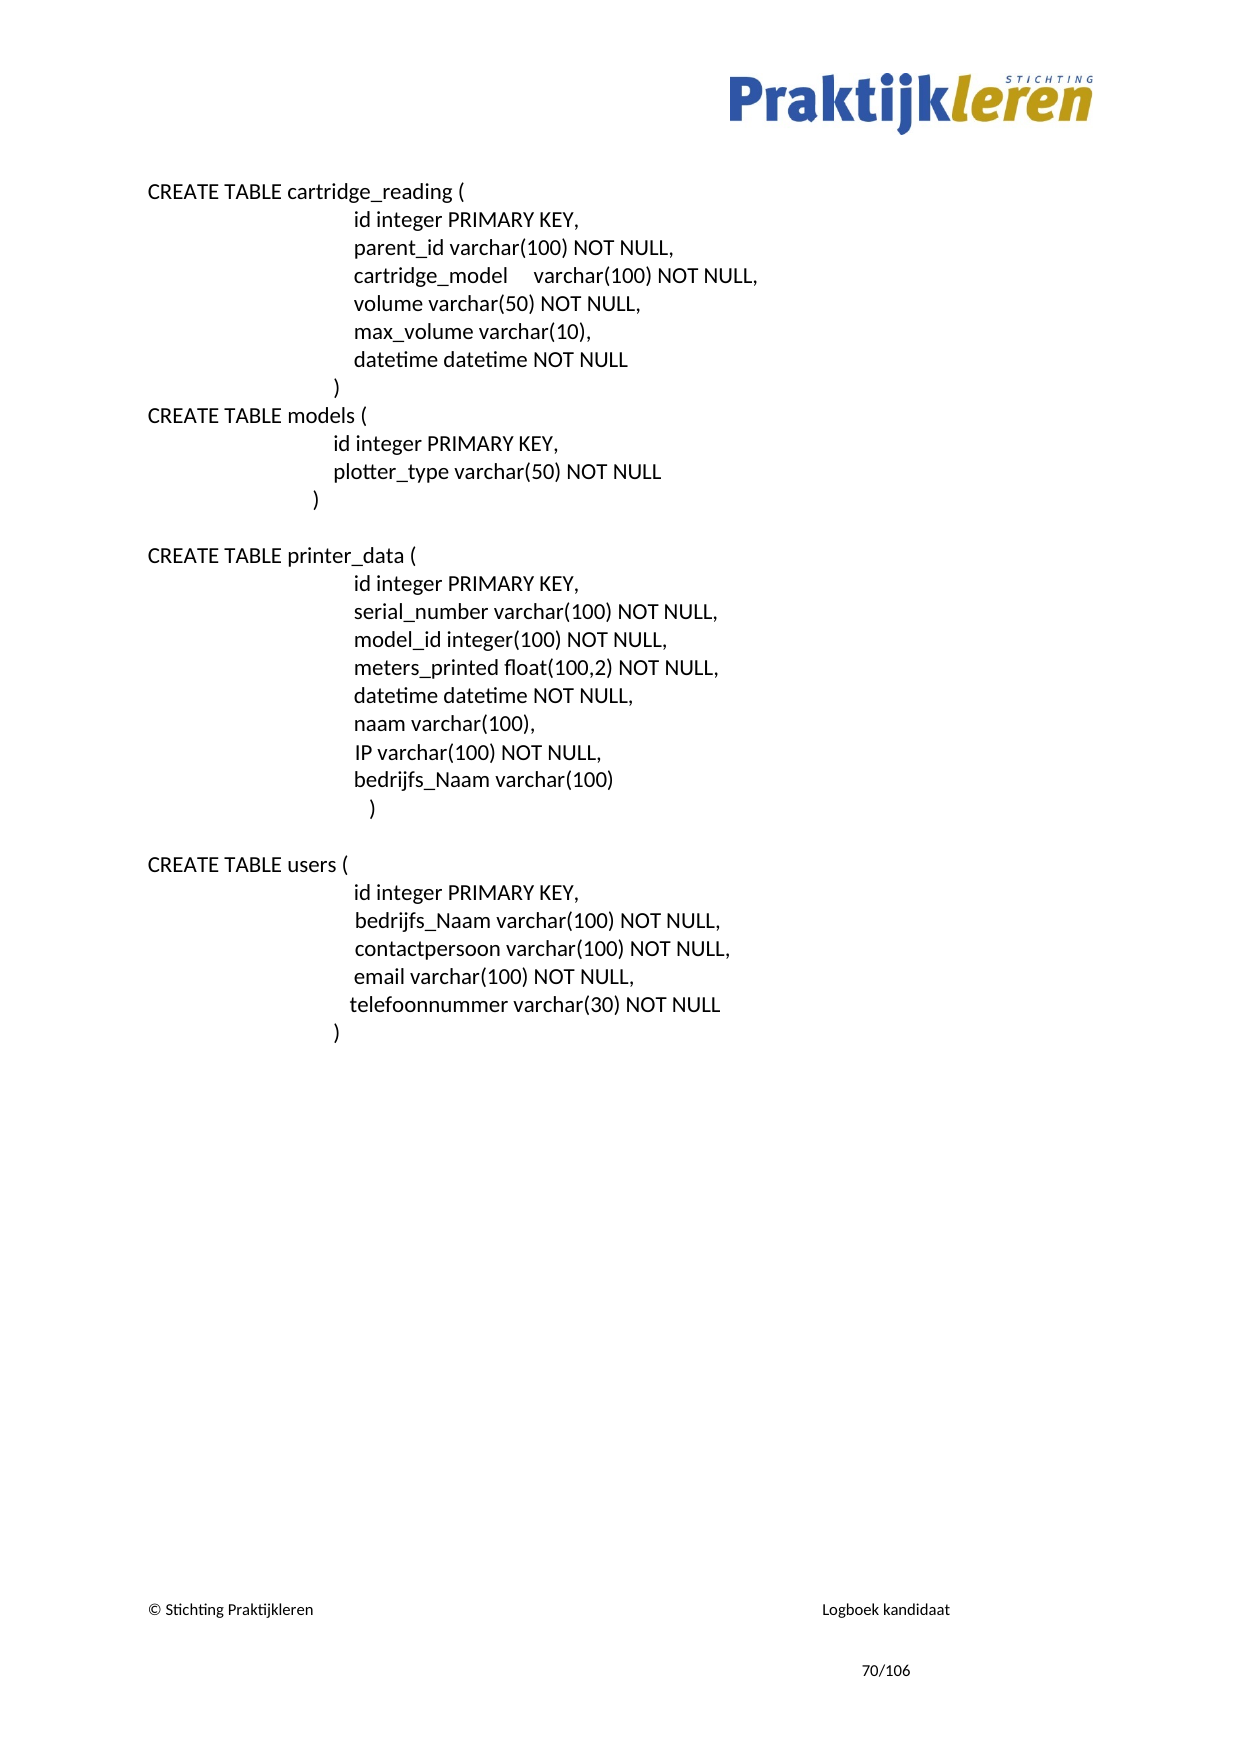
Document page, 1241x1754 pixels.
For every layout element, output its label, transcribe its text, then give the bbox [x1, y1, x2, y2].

picture [730, 73, 1093, 135]
text IP varchar(100) NOT NULL, [148, 738, 1093, 766]
text meters_printed float(100,2) NOT NULL, [148, 653, 1093, 682]
text naam varchar(100), [148, 709, 1093, 738]
text cartridge_model varchar(100) NOT NULL, [148, 261, 1093, 289]
text telefoonnummer varchar(30) NOT NULL [148, 990, 1093, 1018]
text parent_id varchar(100) NOT NULL, [148, 233, 1093, 261]
text ) [148, 1018, 1093, 1046]
text contactpersoon varchar(100) NOT NULL, [148, 934, 1093, 962]
text CREATE TABLE cartridge_reading ( [148, 177, 1093, 205]
text id integer PRIMARY KEY, [148, 429, 1093, 457]
text ) [148, 373, 1093, 401]
text volume varchar(50) NOT NULL, [148, 289, 1093, 317]
text id integer PRIMARY KEY, [148, 569, 1093, 597]
text plotter_type varchar(50) NOT NULL [148, 457, 1093, 485]
text bedrijfs_Naam varchar(100) [148, 766, 1093, 794]
text ) [295, 794, 1093, 822]
text datetime datetime NOT NULL [148, 345, 1093, 373]
text CREATE TABLE users ( [148, 850, 1093, 878]
text id integer PRIMARY KEY, [148, 878, 1093, 906]
text datetime datetime NOT NULL, [148, 682, 1093, 709]
text ) [148, 485, 1093, 513]
text serial_number varchar(100) NOT NULL, [148, 597, 1093, 626]
text email varchar(100) NOT NULL, [148, 962, 1093, 990]
text bedrijfs_Naam varchar(100) NOT NULL, [148, 906, 1093, 934]
text model_id integer(100) NOT NULL, [148, 626, 1093, 653]
text max_volume varchar(10), [148, 317, 1093, 345]
text CREATE TABLE models ( [148, 401, 1093, 429]
text id integer PRIMARY KEY, [148, 205, 1093, 233]
text CREATE TABLE printer_data ( [148, 541, 1093, 569]
